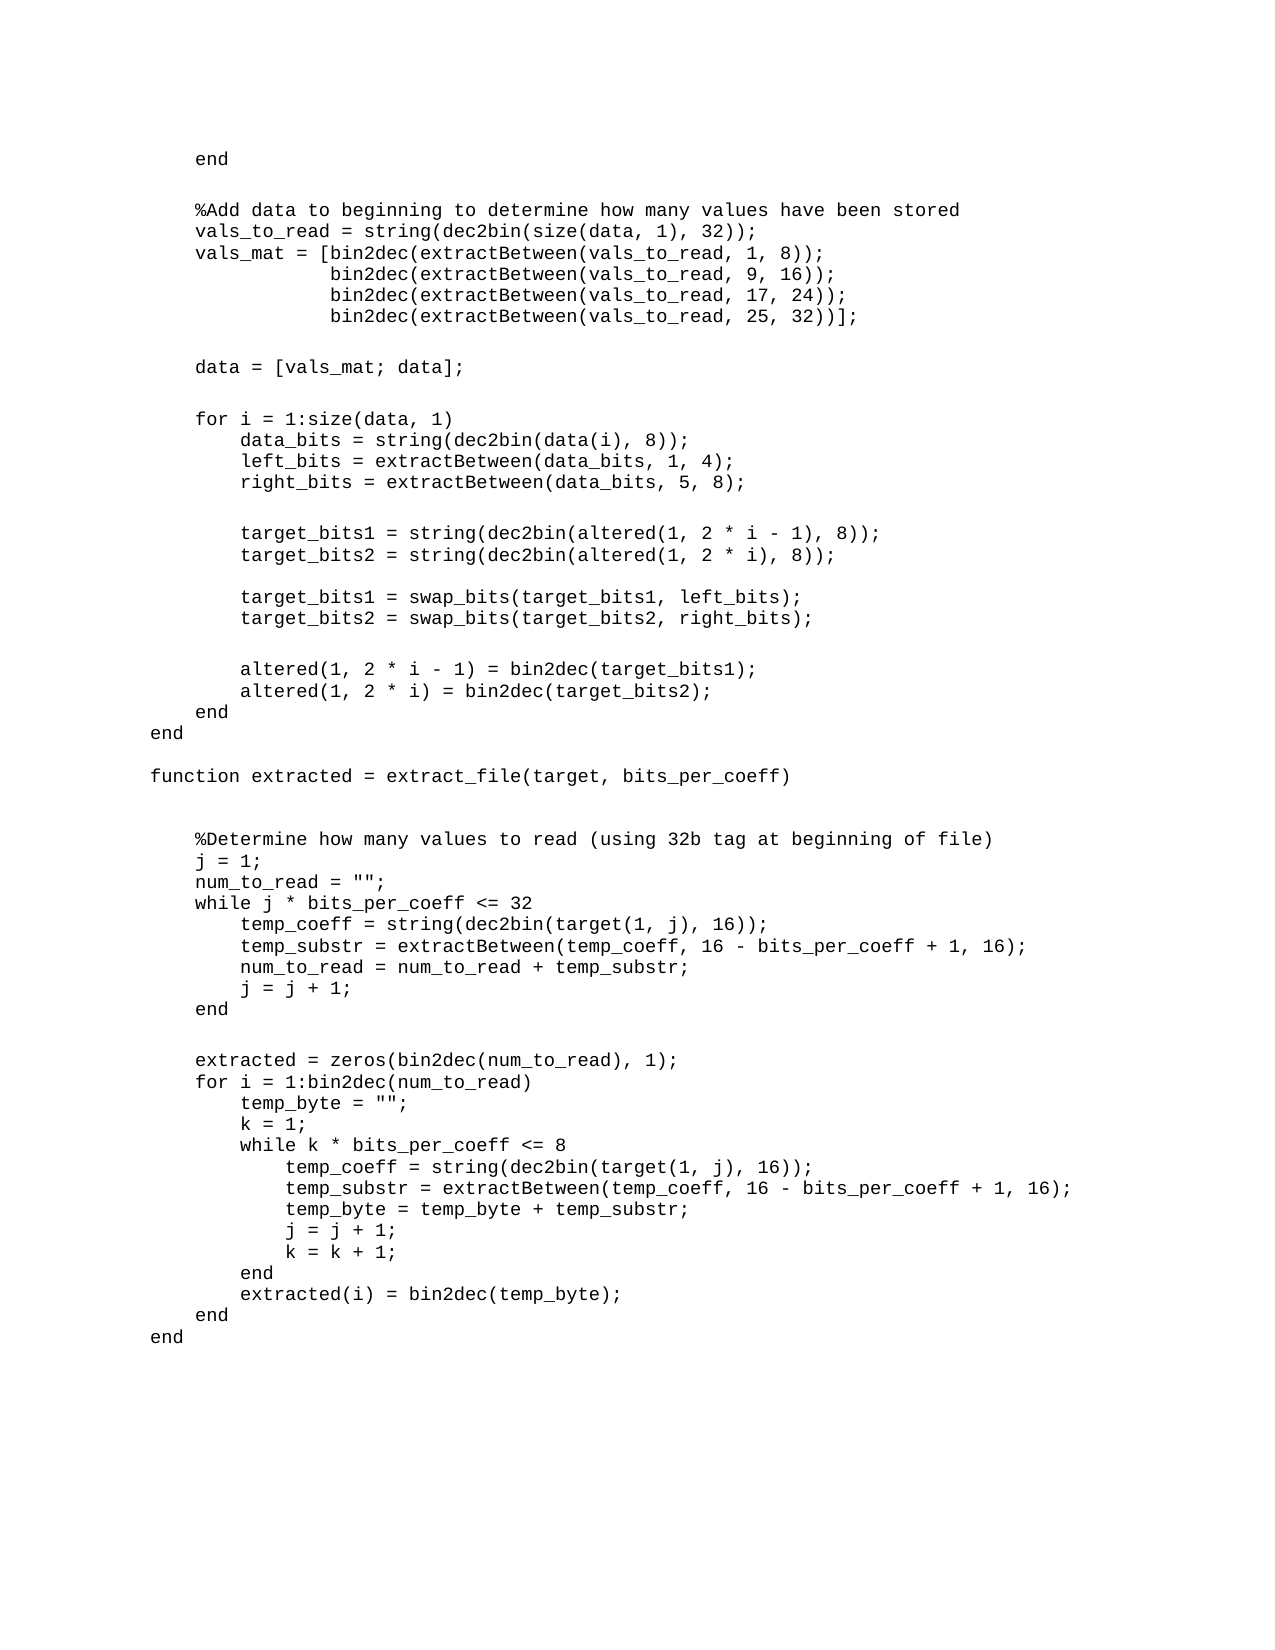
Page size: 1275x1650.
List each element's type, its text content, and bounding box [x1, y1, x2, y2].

text end [150, 1000, 1125, 1021]
text data_bits = string(dec2bin(data(i), 8)); [150, 431, 1125, 452]
text j = j + 1; [150, 979, 1125, 1000]
text j = 1; [150, 851, 1125, 873]
text end [150, 724, 1125, 745]
text end [150, 1264, 1125, 1285]
text end [150, 150, 1125, 171]
text target_bits1 = swap_bits(target_bits1, left_bits); [150, 588, 1125, 609]
text %Determine how many values to read (using 32b tag at beginning of file) [150, 830, 1125, 851]
text extracted(i) = bin2dec(temp_byte); [150, 1285, 1125, 1306]
text temp_substr = extractBetween(temp_coeff, 16 - bits_per_coeff + 1, 16); [150, 1179, 1125, 1200]
text temp_byte = temp_byte + temp_substr; [150, 1200, 1125, 1221]
text left_bits = extractBetween(data_bits, 1, 4); [150, 452, 1125, 473]
text target_bits1 = string(dec2bin(altered(1, 2 * i - 1), 8)); [150, 524, 1125, 545]
text bin2dec(extractBetween(vals_to_read, 25, 32))]; [150, 307, 1125, 328]
text bin2dec(extractBetween(vals_to_read, 17, 24)); [150, 286, 1125, 307]
text extracted = zeros(bin2dec(num_to_read), 1); [150, 1051, 1125, 1072]
text bin2dec(extractBetween(vals_to_read, 9, 16)); [150, 265, 1125, 286]
text while k * bits_per_coeff <= 8 [150, 1136, 1125, 1157]
text for i = 1:size(data, 1) [150, 409, 1125, 431]
text target_bits2 = string(dec2bin(altered(1, 2 * i), 8)); [150, 545, 1125, 567]
text right_bits = extractBetween(data_bits, 5, 8); [150, 473, 1125, 494]
text temp_substr = extractBetween(temp_coeff, 16 - bits_per_coeff + 1, 16); [150, 936, 1125, 958]
text num_to_read = num_to_read + temp_substr; [150, 958, 1125, 979]
text k = 1; [150, 1115, 1125, 1136]
text data = [vals_mat; data]; [150, 358, 1125, 379]
text k = k + 1; [150, 1242, 1125, 1264]
text end [150, 1327, 1125, 1349]
text %Add data to beginning to determine how many values have been stored [150, 201, 1125, 222]
text vals_mat = [bin2dec(extractBetween(vals_to_read, 1, 8)); [150, 243, 1125, 265]
text num_to_read = ""; [150, 873, 1125, 894]
text end [150, 703, 1125, 724]
text temp_coeff = string(dec2bin(target(1, j), 16)); [150, 1157, 1125, 1179]
text temp_byte = ""; [150, 1094, 1125, 1115]
text while j * bits_per_coeff <= 32 [150, 894, 1125, 915]
text altered(1, 2 * i - 1) = bin2dec(target_bits1); [150, 660, 1125, 681]
text function extracted = extract_file(target, bits_per_coeff) [150, 766, 1125, 788]
text target_bits2 = swap_bits(target_bits2, right_bits); [150, 609, 1125, 630]
text vals_to_read = string(dec2bin(size(data, 1), 32)); [150, 222, 1125, 243]
text j = j + 1; [150, 1221, 1125, 1242]
text for i = 1:bin2dec(num_to_read) [150, 1072, 1125, 1094]
text altered(1, 2 * i) = bin2dec(target_bits2); [150, 681, 1125, 703]
text end [150, 1306, 1125, 1327]
text temp_coeff = string(dec2bin(target(1, j), 16)); [150, 915, 1125, 936]
